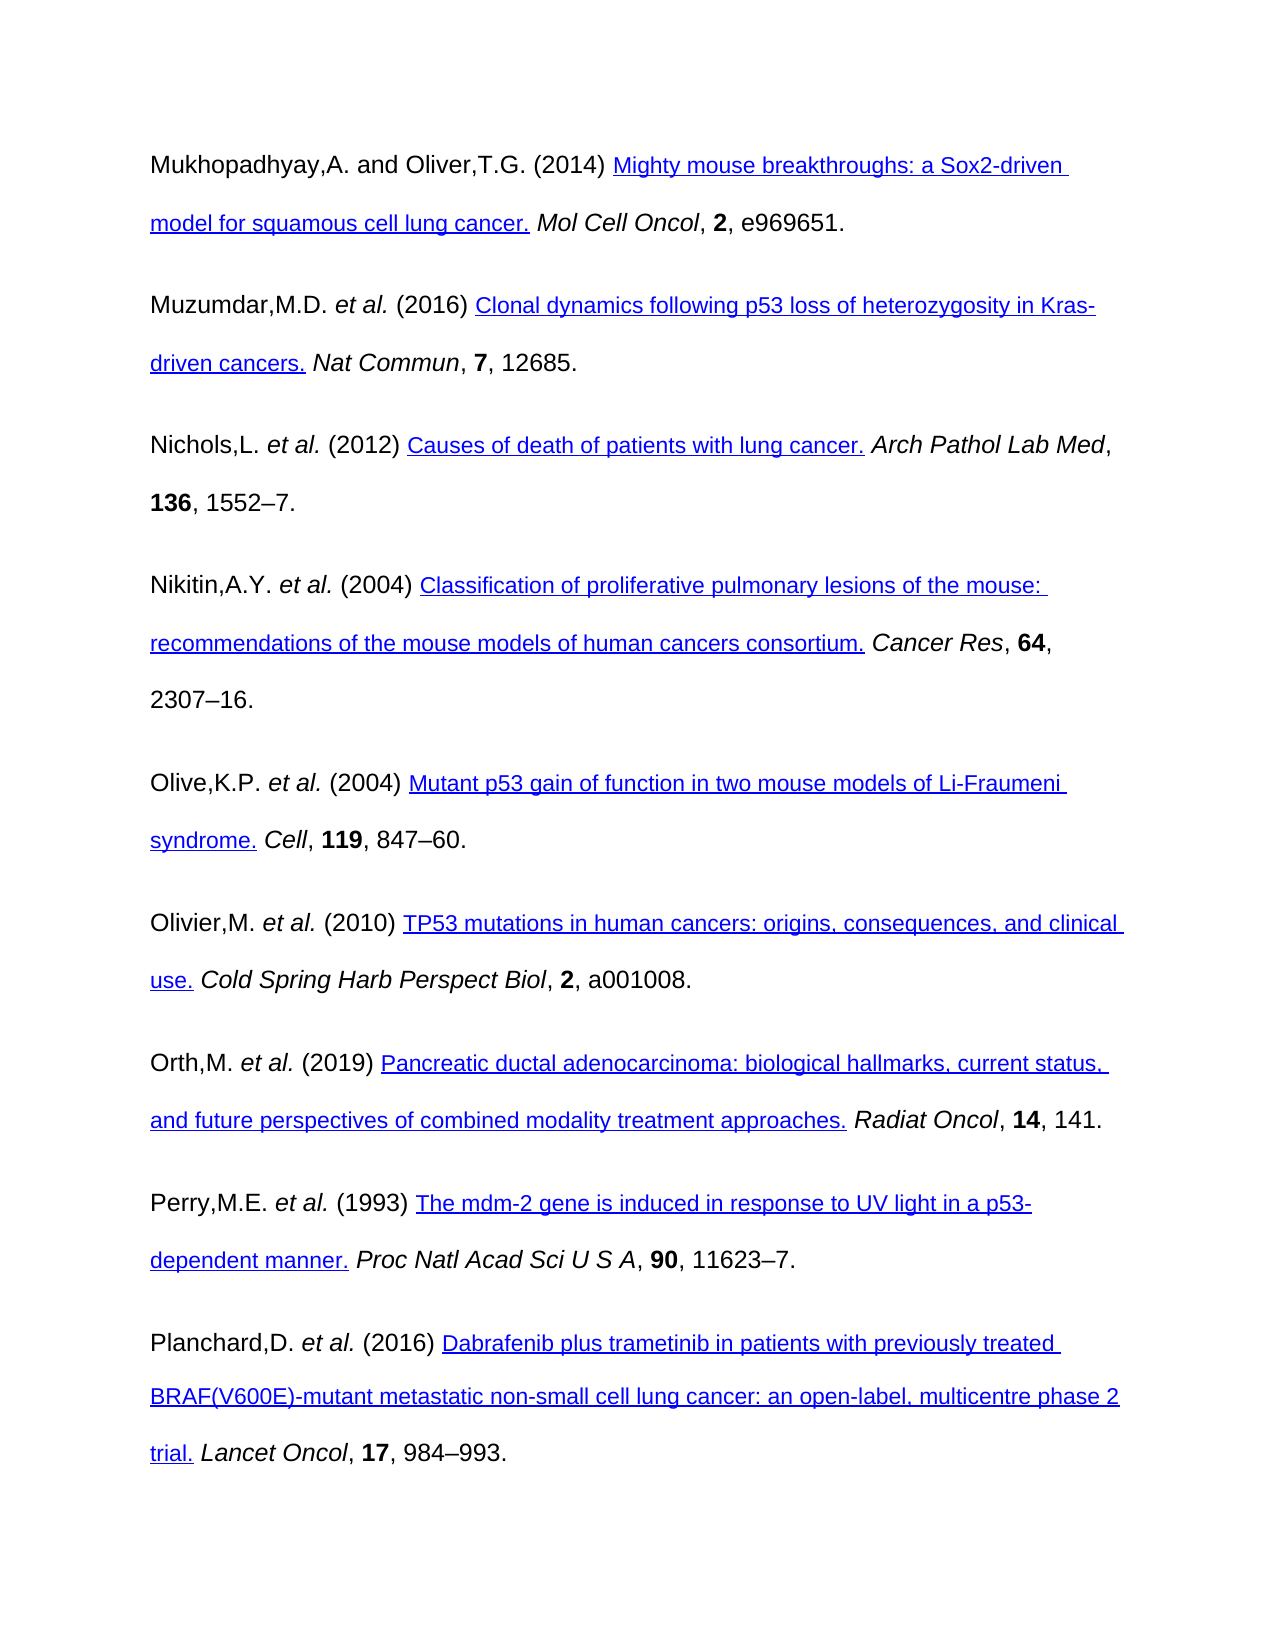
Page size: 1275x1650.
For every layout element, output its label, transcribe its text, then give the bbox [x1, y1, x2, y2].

text Orth,M. et al. (2019) Pancreatic ductal adenocarcinoma: biological hallmarks, current status, and future perspectives of combined modality treatment approaches. Radiat Oncol, 14, 141. [150, 1047, 1125, 1134]
text Planchard,D. et al. (2016) Dabrafenib plus trametinib in patients with previously treated BRAF(V600E)-mutant metastatic non-small cell lung cancer: an open-label, multicentre phase 2 trial. Lancet Oncol, 17, 984–993. [150, 1327, 1125, 1466]
text Nichols,L. et al. (2012) Causes of death of patients with lung cancer. Arch Pathol Lab Med, 136, 1552–7. [150, 430, 1125, 516]
text Olive,K.P. et al. (2004) Mutant p53 gain of function in two mouse models of Li-Fraumeni syndrome. Cell, 119, 847–60. [150, 767, 1125, 854]
text Olivier,M. et al. (2010) TP53 mutations in human cancers: origins, consequences, and clinical use. Cold Spring Harb Perspect Biol, 2, a001008. [150, 907, 1125, 994]
text Perry,M.E. et al. (1993) The mdm-2 gene is induced in response to UV light in a p53-dependent manner. Proc Natl Acad Sci U S A, 90, 11623–7. [150, 1187, 1125, 1274]
text Nikitin,A.Y. et al. (2004) Classification of proliferative pulmonary lesions of the mouse: recommendations of the mouse models of human cancers consortium. Cancer Res, 64, 2307–16. [150, 570, 1125, 714]
text Muzumdar,M.D. et al. (2016) Clonal dynamics following p53 loss of heterozygosity in Kras-driven cancers. Nat Commun, 7, 12685. [150, 290, 1125, 376]
text Mukhopadhyay,A. and Oliver,T.G. (2014) Mighty mouse breakthroughs: a Sox2-driven model for squamous cell lung cancer. Mol Cell Oncol, 2, e969651. [150, 150, 1125, 236]
